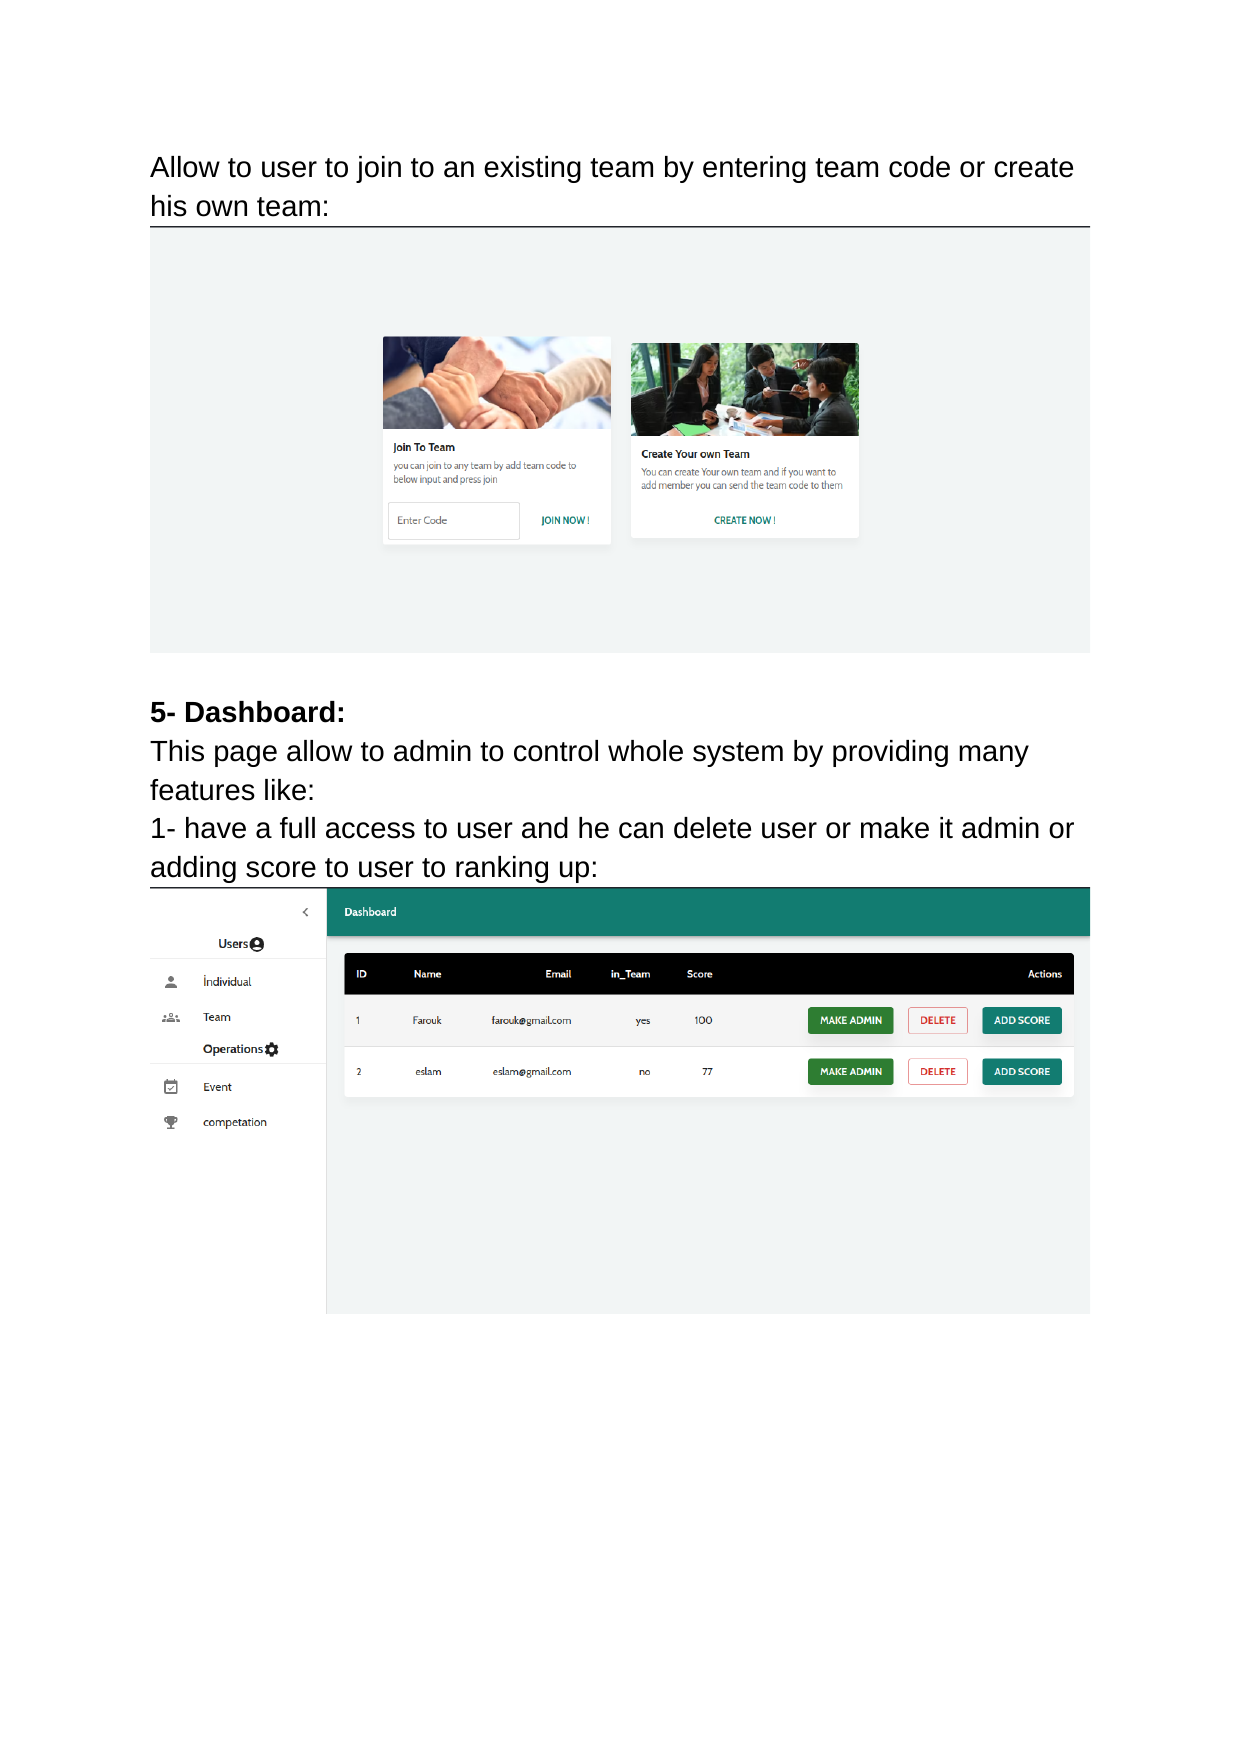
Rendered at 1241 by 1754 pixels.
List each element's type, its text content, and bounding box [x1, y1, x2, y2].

text Allow to user to join to an existing team by entering team code or create his own team: [150, 150, 1090, 226]
text This page allow to admin to control whole system by providing many features like: [150, 734, 1090, 806]
text 5- Dashboard: [150, 695, 1090, 729]
picture [150, 887, 1091, 1314]
text 1- have a full access to user and he can delete user or make it admin or adding score to user to ranking up: [150, 811, 1090, 887]
picture [150, 226, 1091, 653]
